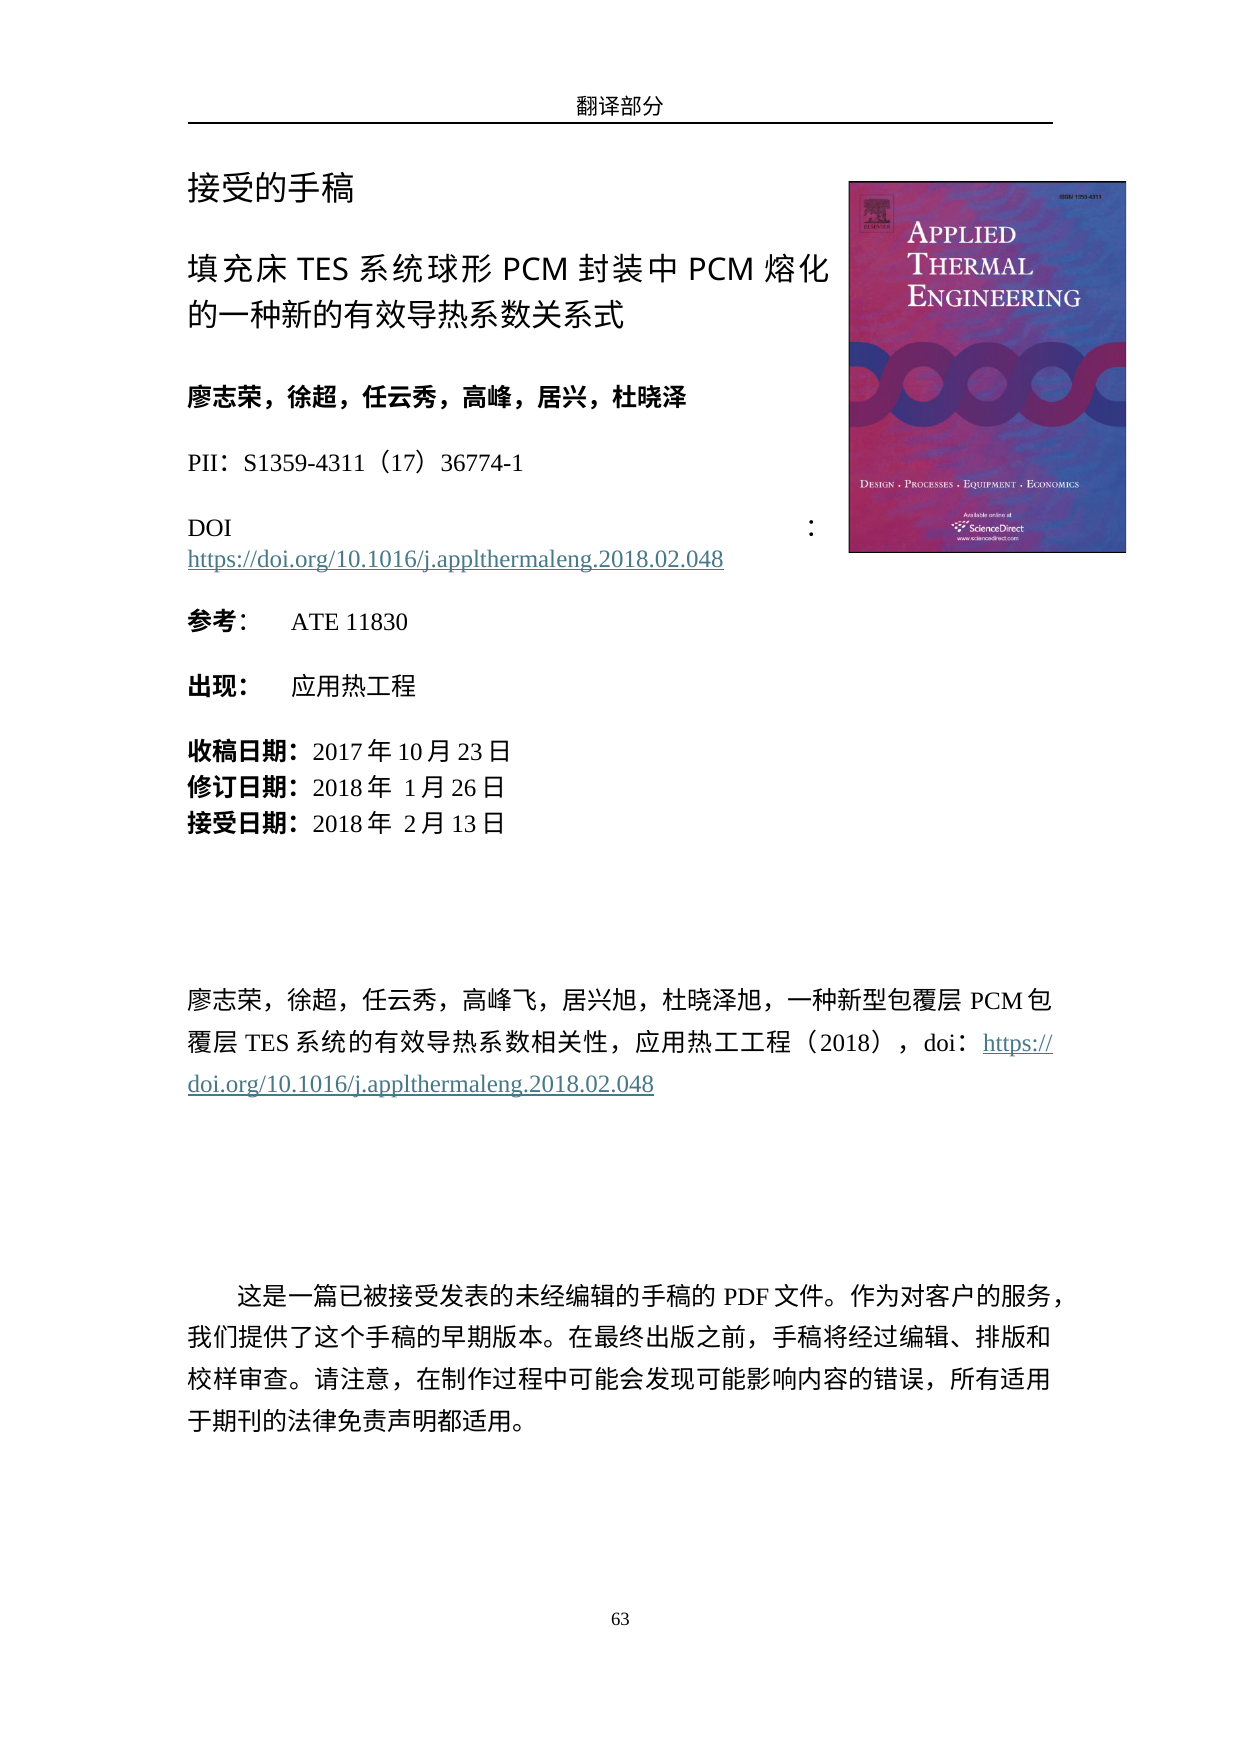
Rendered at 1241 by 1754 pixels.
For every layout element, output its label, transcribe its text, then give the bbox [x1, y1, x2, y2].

text 参考： ATE 11830 [187, 601, 1053, 637]
text 廖志荣，徐超，任云秀，高峰，居兴，杜晓泽 [187, 377, 848, 414]
text 廖志荣，徐超，任云秀，高峰飞，居兴旭，杜晓泽旭，一种新型包覆层PCM包覆层TES系统的有效导热系数相关性，应用热工工程（2018），doi：https://doi.org/10.1016/j.applthermaleng.2018.02.048 [187, 976, 1053, 1101]
text 出现： 应用热工程 [187, 666, 1053, 702]
text 修订日期：2018年 1月26日 [187, 767, 1053, 804]
text 接受的手稿 [187, 162, 1053, 210]
text DOI： https://doi.org/10.1016/j.applthermaleng.2018.02.048 [187, 507, 1053, 572]
text 填充床TES系统球形PCM封装中PCM熔化的一种新的有效导热系数关系式 [187, 244, 848, 335]
text 收稿日期：2017年10月23日 [187, 731, 1053, 767]
text 接受日期：2018年 2月13日 [187, 804, 1053, 840]
text PII：S1359-4311（17）36774-1 [187, 442, 848, 479]
text 这是一篇已被接受发表的未经编辑的手稿的PDF文件。作为对客户的服务，我们提供了这个手稿的早期版本。在最终出版之前，手稿将经过编辑、排版和校样审查。请注意，在制作过程中可能会发现可能影响内容的错误，所有适用于期刊的法律免责声明都适用。 [187, 1272, 1053, 1438]
